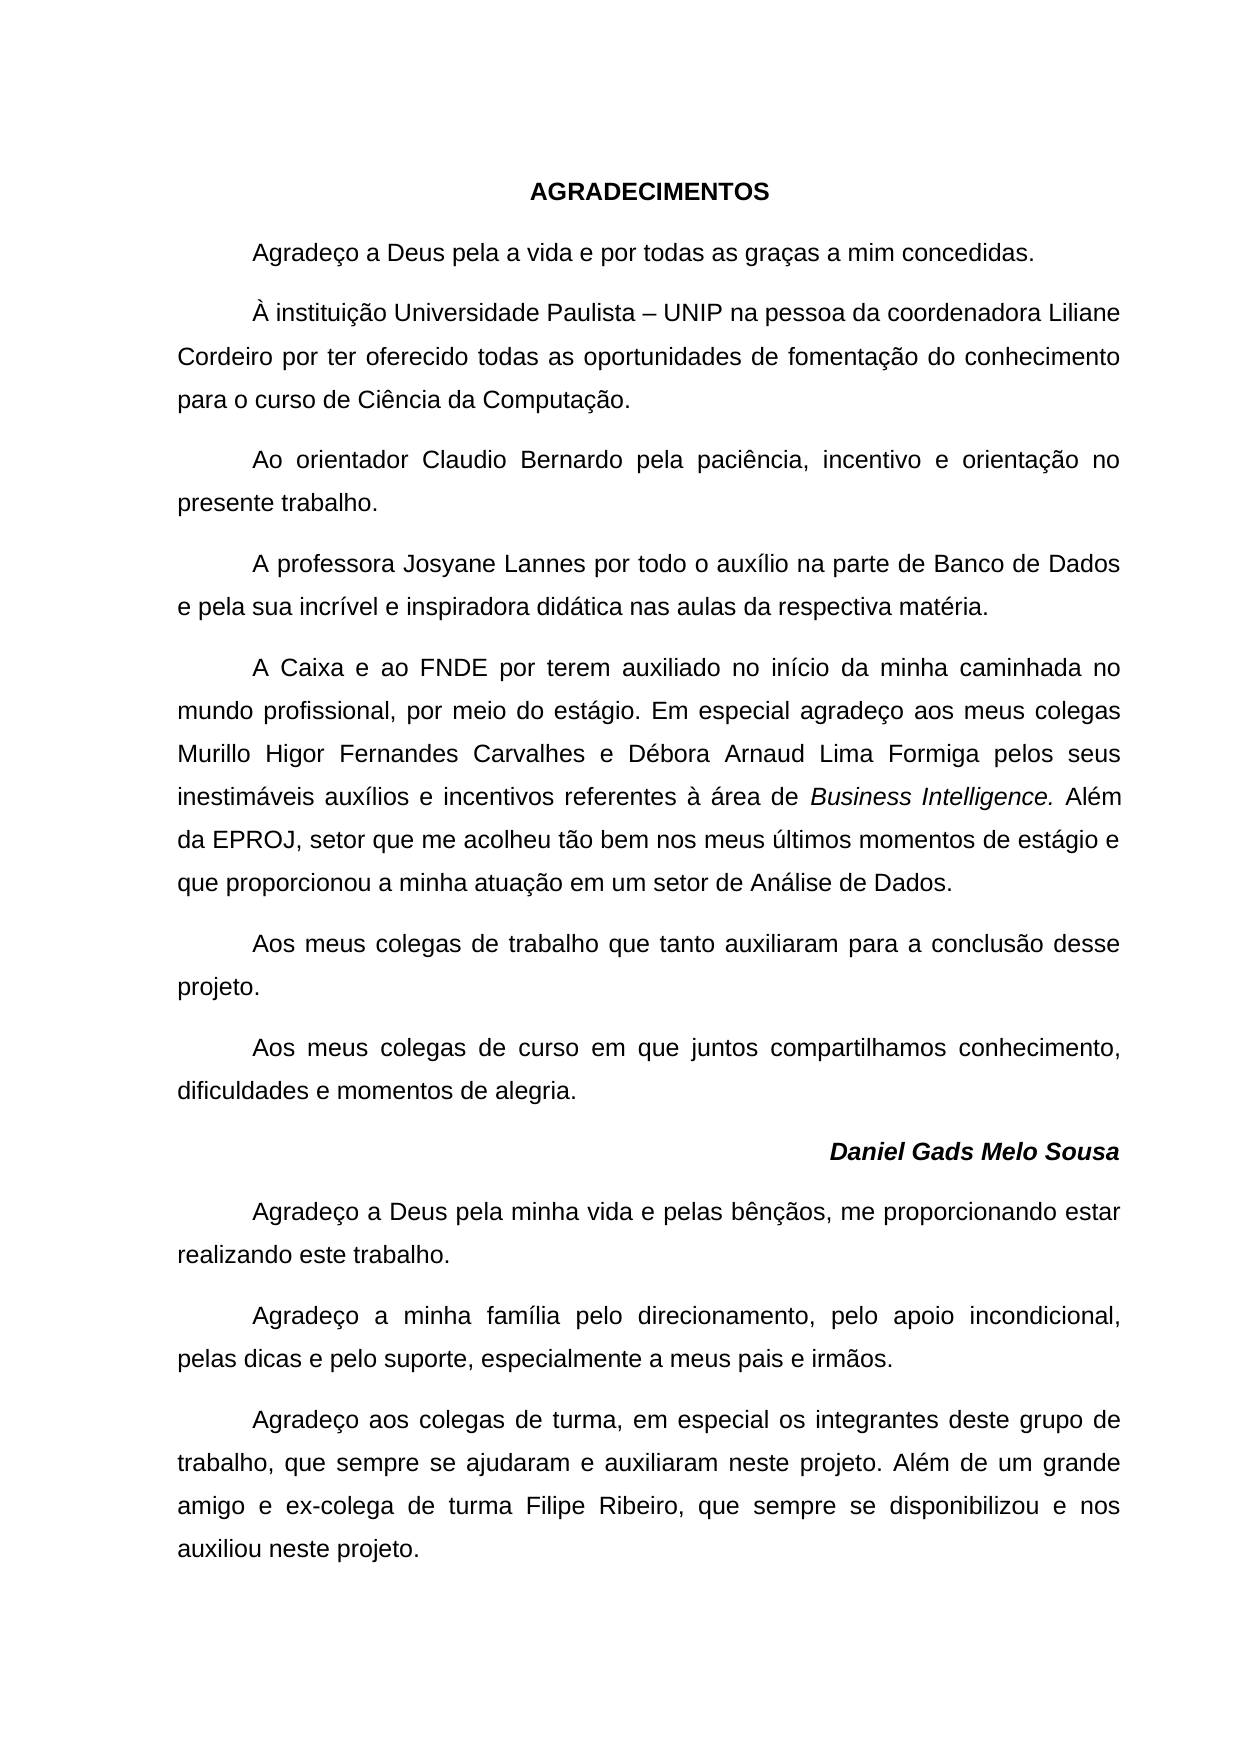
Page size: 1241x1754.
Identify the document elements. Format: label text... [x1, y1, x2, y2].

text Aos meus colegas de curso em que juntos compartilhamos conhecimento, dificuldades e momentos de alegria. [177, 1033, 1122, 1104]
text A Caixa e ao FNDE por terem auxiliado no início da minha caminhada no mundo profissional, por meio do estágio. Em especial agradeço aos meus colegas Murillo Higor Fernandes Carvalhes e Débora Arnaud Lima Formiga pelos seus inestimáveis auxílios e incentivos referentes à área de Business Intelligence. Além da EPROJ, setor que me acolheu tão bem nos meus últimos momentos de estágio e que proporcionou a minha atuação em um setor de Análise de Dados. [177, 653, 1122, 897]
text Agradeço aos colegas de turma, em especial os integrantes deste grupo de trabalho, que sempre se ajudaram e auxiliaram neste projeto. Além de um grande amigo e ex-colega de turma Filipe Ribeiro, que sempre se disponibilizou e nos auxiliou neste projeto. [177, 1404, 1122, 1563]
text Aos meus colegas de trabalho que tanto auxiliaram para a conclusão desse projeto. [177, 929, 1122, 1001]
text Daniel Gads Melo Sousa [177, 1136, 1122, 1165]
text À instituição Universidade Paulista – UNIP na pessoa da coordenadora Liliane Cordeiro por ter oferecido todas as oportunidades de fomentação do conhecimento para o curso de Ciência da Computação. [177, 298, 1122, 413]
subtitle AGRADECIMENTOS [177, 177, 1122, 206]
text A professora Josyane Lannes por todo o auxílio na parte de Banco de Dados e pela sua incrível e inspiradora didática nas aulas da respectiva matéria. [177, 549, 1122, 621]
text Agradeço a minha família pelo direcionamento, pelo apoio incondicional, pelas dicas e pelo suporte, especialmente a meus pais e irmãos. [177, 1301, 1122, 1373]
text Agradeço a Deus pela minha vida e pelas bênçãos, me proporcionando estar realizando este trabalho. [177, 1197, 1122, 1269]
text Agradeço a Deus pela a vida e por todas as graças a mim concedidas. [177, 238, 1122, 266]
text Ao orientador Claudio Bernardo pela paciência, incentivo e orientação no presente trabalho. [177, 445, 1122, 517]
